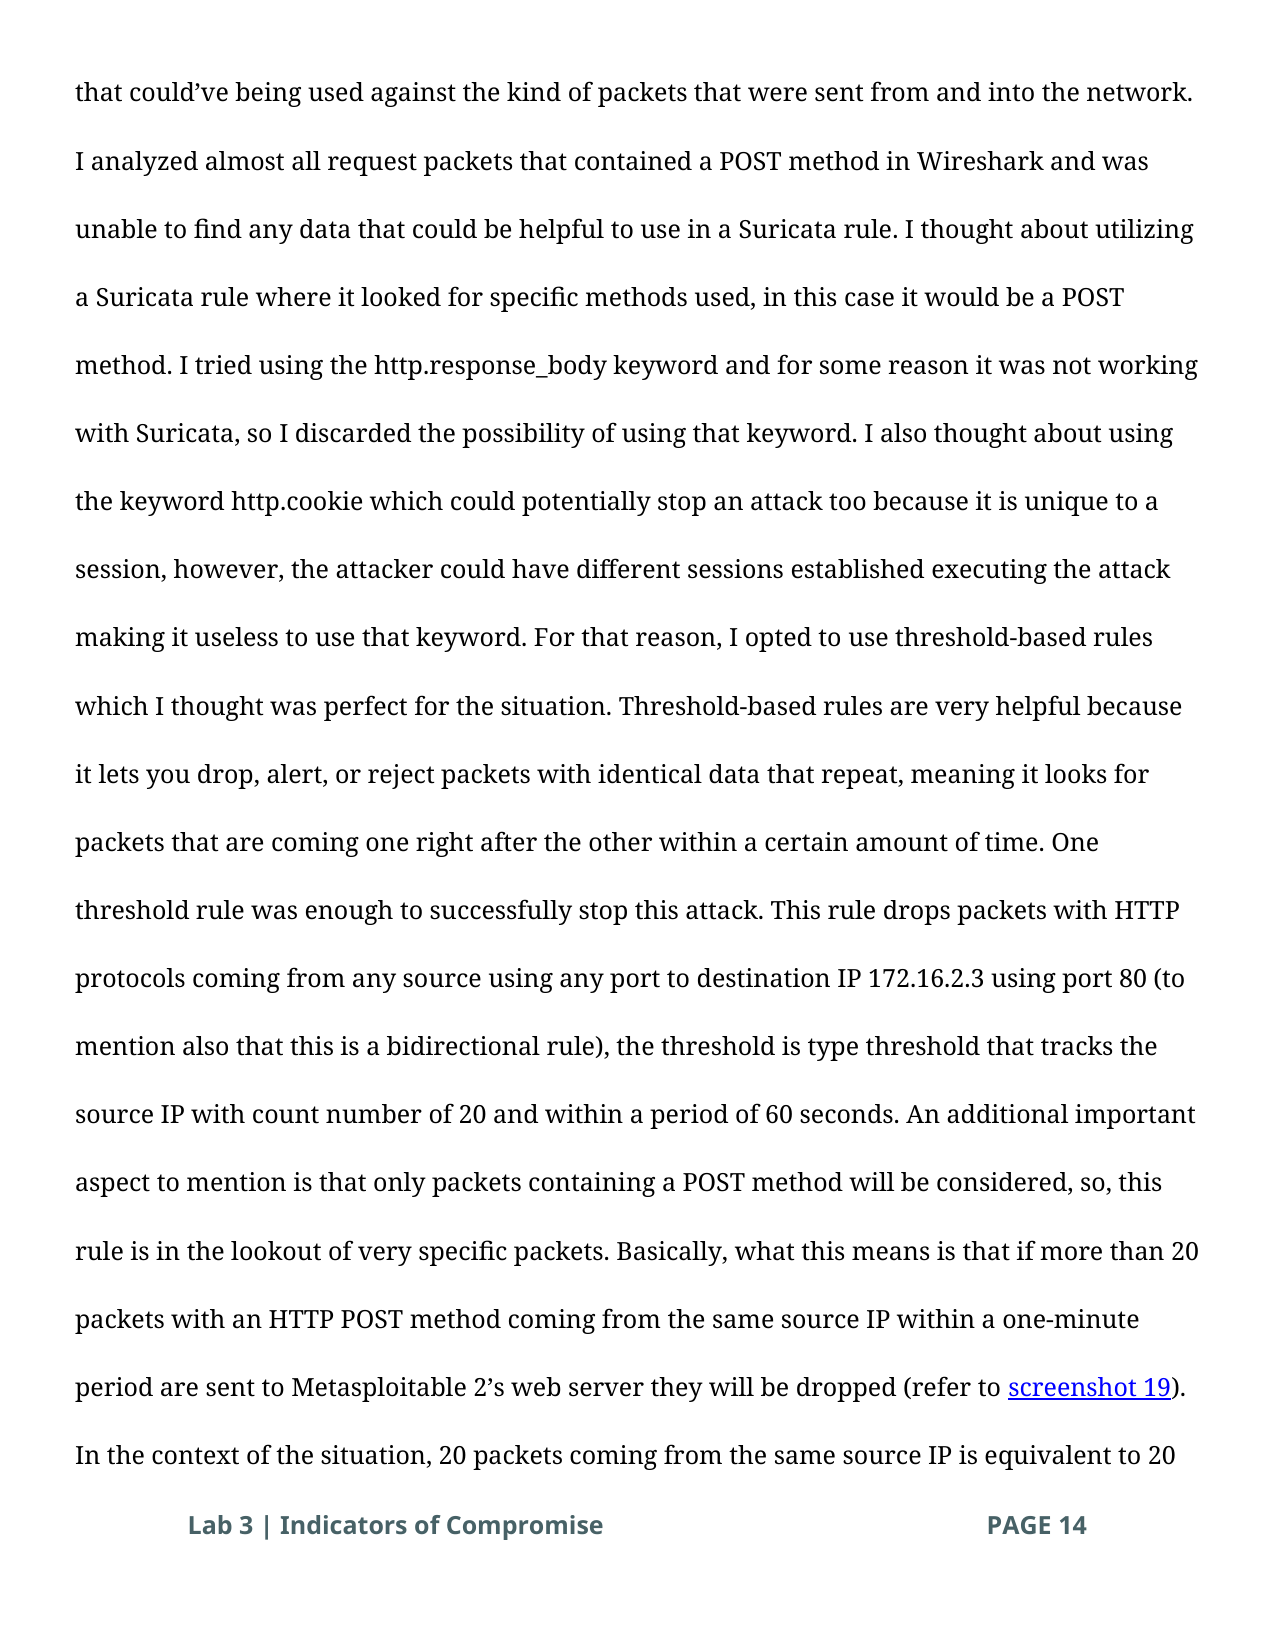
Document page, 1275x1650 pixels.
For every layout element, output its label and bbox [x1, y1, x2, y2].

text [75, 75, 1200, 1472]
